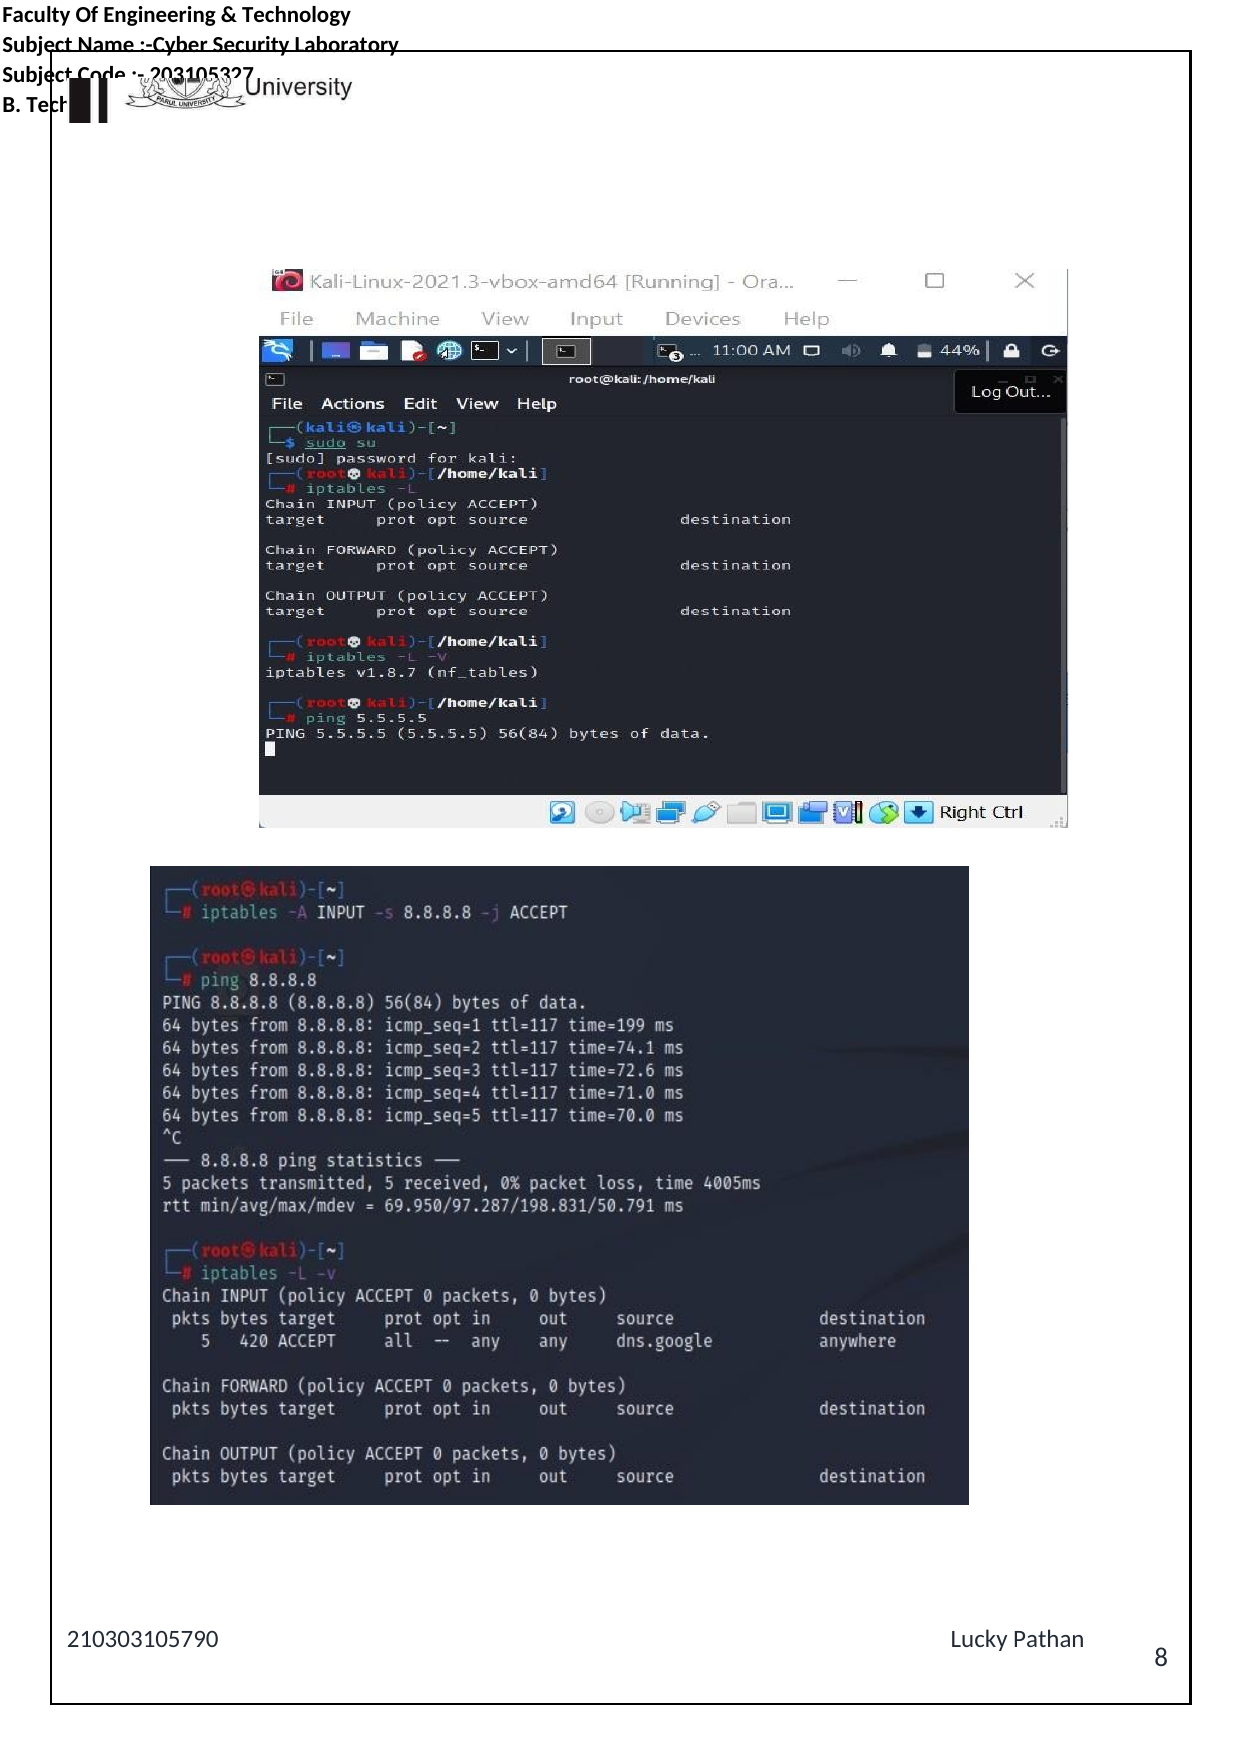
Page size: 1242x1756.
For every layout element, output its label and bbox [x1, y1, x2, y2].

picture [259, 269, 1069, 828]
picture [66, 78, 357, 123]
picture [150, 866, 969, 1505]
